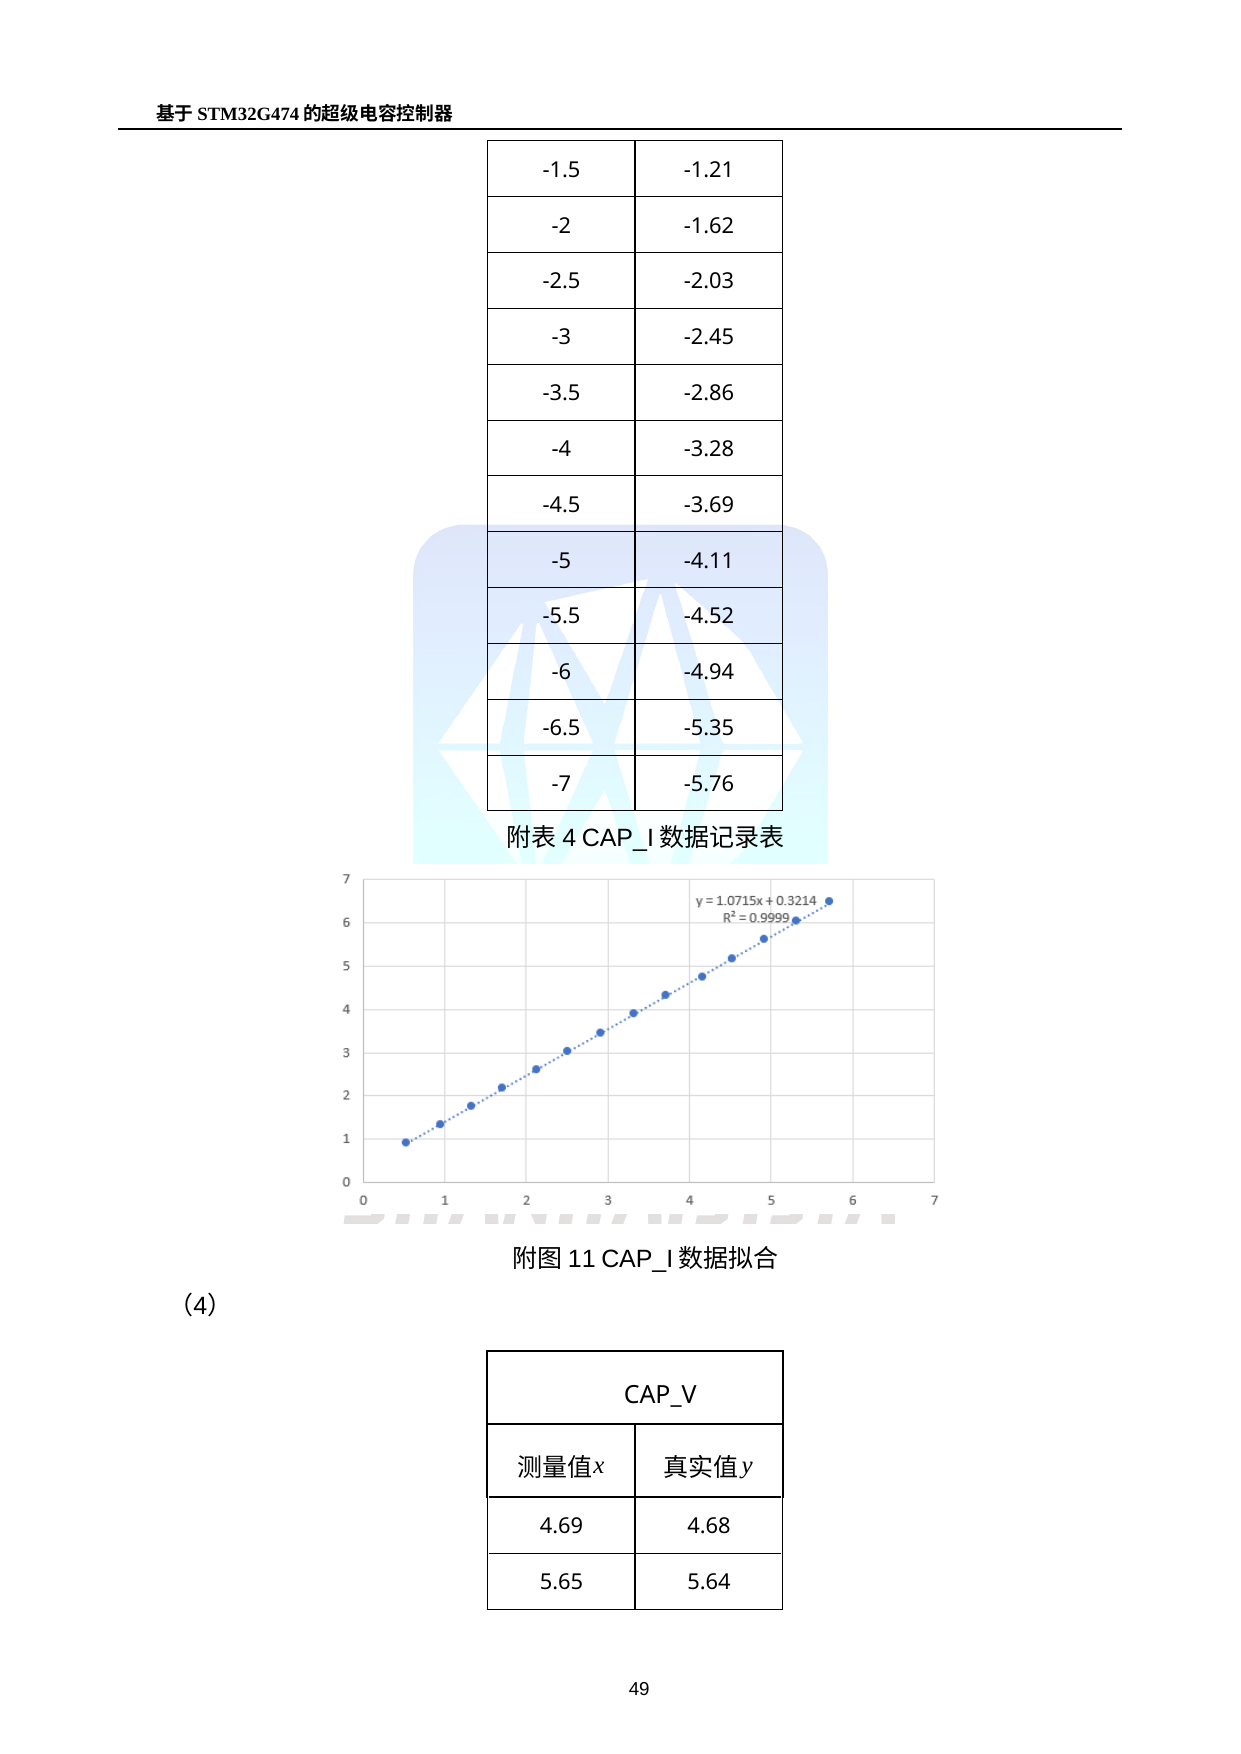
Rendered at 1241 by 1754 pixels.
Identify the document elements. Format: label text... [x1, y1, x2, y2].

table_cell -5.5 [488, 588, 634, 643]
table_cell -5 [488, 532, 634, 587]
table_cell -1.62 [636, 197, 782, 252]
table_cell -2.45 [636, 309, 782, 364]
table_cell -4.52 [636, 588, 782, 643]
table_cell -1.21 [636, 141, 782, 196]
table_cell 5.65 [488, 1554, 634, 1609]
table_cell 真实值 [636, 1425, 782, 1496]
table_cell -4.5 [488, 476, 634, 531]
text （4） [118, 1285, 1122, 1322]
table_cell -2.5 [488, 253, 634, 308]
table_cell -3.69 [636, 476, 782, 531]
table_header CAP_V [488, 1352, 782, 1423]
table_cell -5.35 [636, 700, 782, 754]
table_cell 5.64 [636, 1553, 782, 1609]
table_cell 测量值 [488, 1425, 634, 1496]
table_cell -4.94 [636, 644, 782, 699]
text 附图 11 CAP_I数据拟合 [118, 1239, 1122, 1275]
picture [339, 864, 951, 1214]
table_cell 4.69 [488, 1497, 634, 1553]
table_cell 4.68 [636, 1496, 782, 1553]
table_cell -4 [488, 421, 634, 475]
table_cell -3.5 [488, 365, 634, 419]
table_cell -2.03 [636, 253, 782, 308]
table_cell -5.76 [636, 756, 782, 810]
table_cell -6 [488, 644, 634, 699]
table_cell -3 [488, 309, 634, 364]
table_cell -3.28 [636, 421, 782, 475]
table_cell -2.86 [636, 365, 782, 419]
table_cell -1.5 [488, 141, 634, 196]
table_cell -2 [488, 197, 634, 252]
table_cell -7 [488, 756, 634, 810]
text 附表 4 CAP_I数据记录表 [118, 818, 1122, 854]
table_cell -4.11 [636, 532, 782, 587]
table_cell -6.5 [488, 700, 634, 754]
